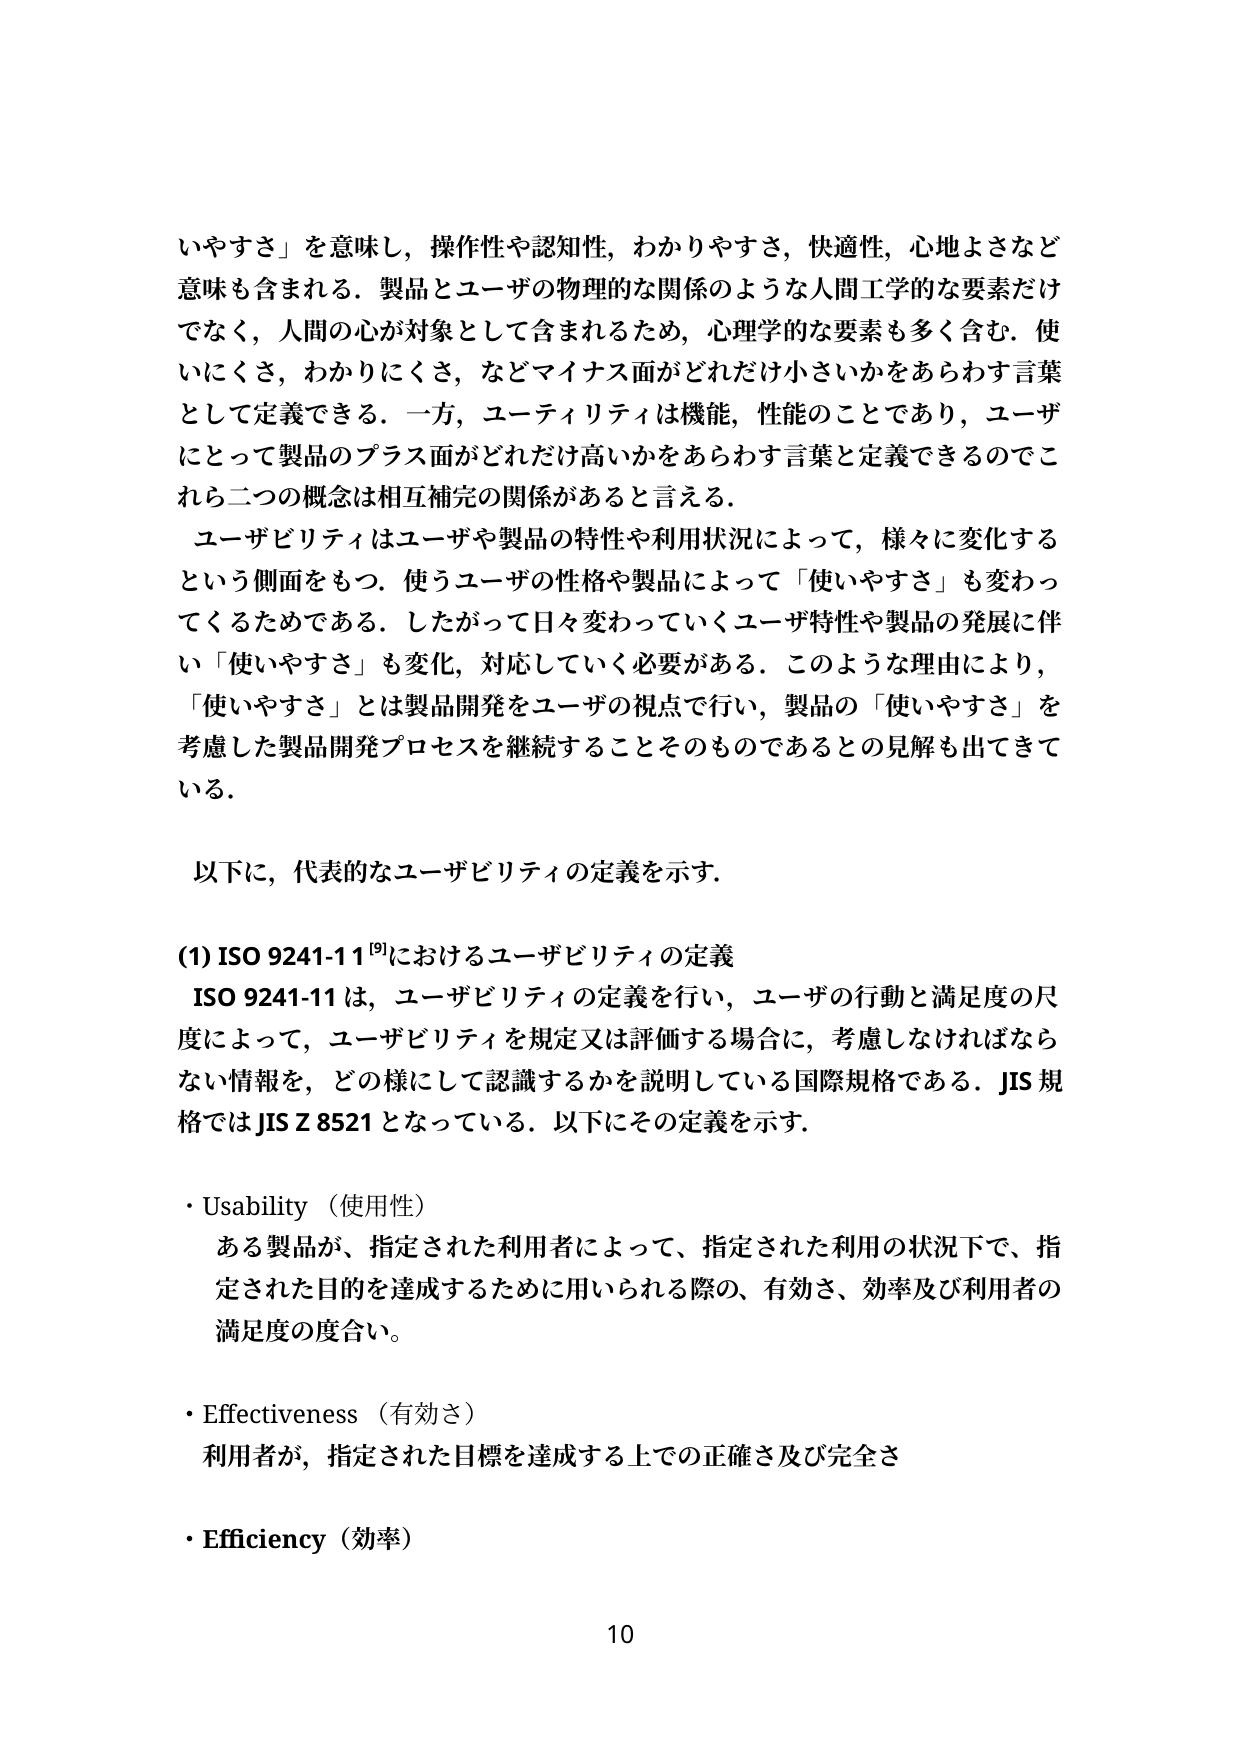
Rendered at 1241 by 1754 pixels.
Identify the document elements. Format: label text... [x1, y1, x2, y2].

text ユーザビリティはユーザや製品の特性や利用状況によって，様々に変化するという側面をもつ．使うユーザの性格や製品によって「使いやすさ」も変わってくるためである．したがって日々変わっていくユーザ特性や製品の発展に伴い「使いやすさ」も変化，対応していく必要がある．このような理由により，「使いやすさ」とは製品開発をユーザの視点で行い，製品の「使いやすさ」を考慮した製品開発プロセスを継続することそのものであるとの見解も出てきている． [177, 517, 1063, 808]
text ・Usability （使用性） [177, 1183, 1063, 1225]
list ある製品が、指定された利用者によって、指定された利用の状況下で、指定された目的を達成するために用いられる際の、有効さ、効率及び利用者の満足度の度合い。 [215, 1225, 1063, 1350]
text ・Efficiency（効率） [177, 1517, 1063, 1558]
text (1) ISO 9241-1 1 [9]におけるユーザビリティの定義 [177, 933, 1063, 975]
text 以下に，代表的なユーザビリティの定義を示す． [177, 850, 1063, 892]
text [177, 225, 1063, 517]
text 利用者が，指定された目標を達成する上での正確さ及び完全さ [177, 1433, 1063, 1475]
text ・Effectiveness （有効さ） [177, 1392, 1063, 1433]
text ISO 9241-11は，ユーザビリティの定義を行い，ユーザの行動と満足度の尺度によって，ユーザビリティを規定又は評価する場合に，考慮しなければならない情報を，どの様にして認識するかを説明している国際規格である．JIS規格ではJIS Z 8521となっている．以下にその定義を示す． [177, 975, 1063, 1142]
